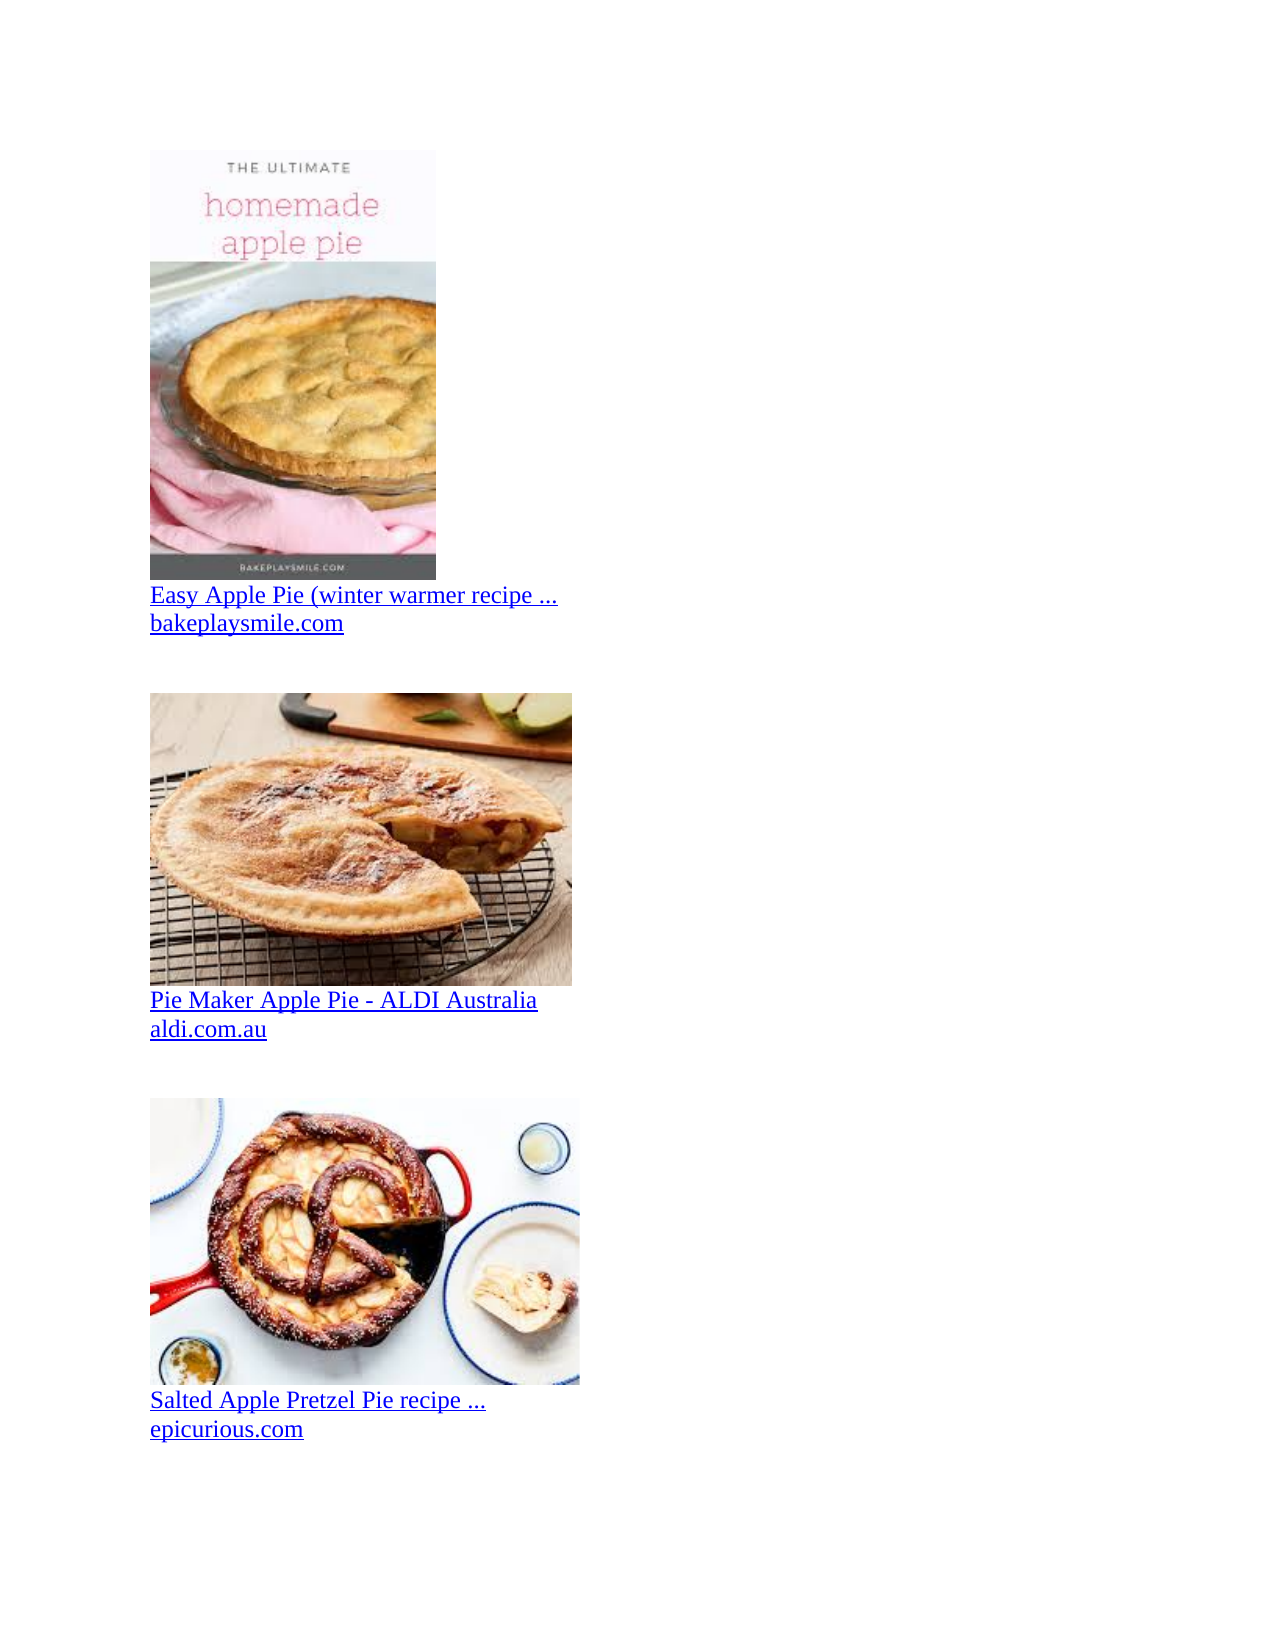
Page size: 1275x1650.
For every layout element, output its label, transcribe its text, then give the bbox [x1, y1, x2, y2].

picture [150, 693, 572, 986]
picture [150, 150, 436, 580]
text bakeplaysmile.com [150, 608, 1125, 637]
picture [150, 1098, 580, 1385]
text epicurious.com [150, 1414, 1125, 1442]
text Pie Maker Apple Pie - ALDI Australia [150, 985, 1125, 1014]
text Salted Apple Pretzel Pie recipe ... [150, 1385, 1125, 1414]
text aldi.com.au [150, 1014, 1125, 1043]
text Easy Apple Pie (winter warmer recipe ... [150, 580, 1125, 608]
